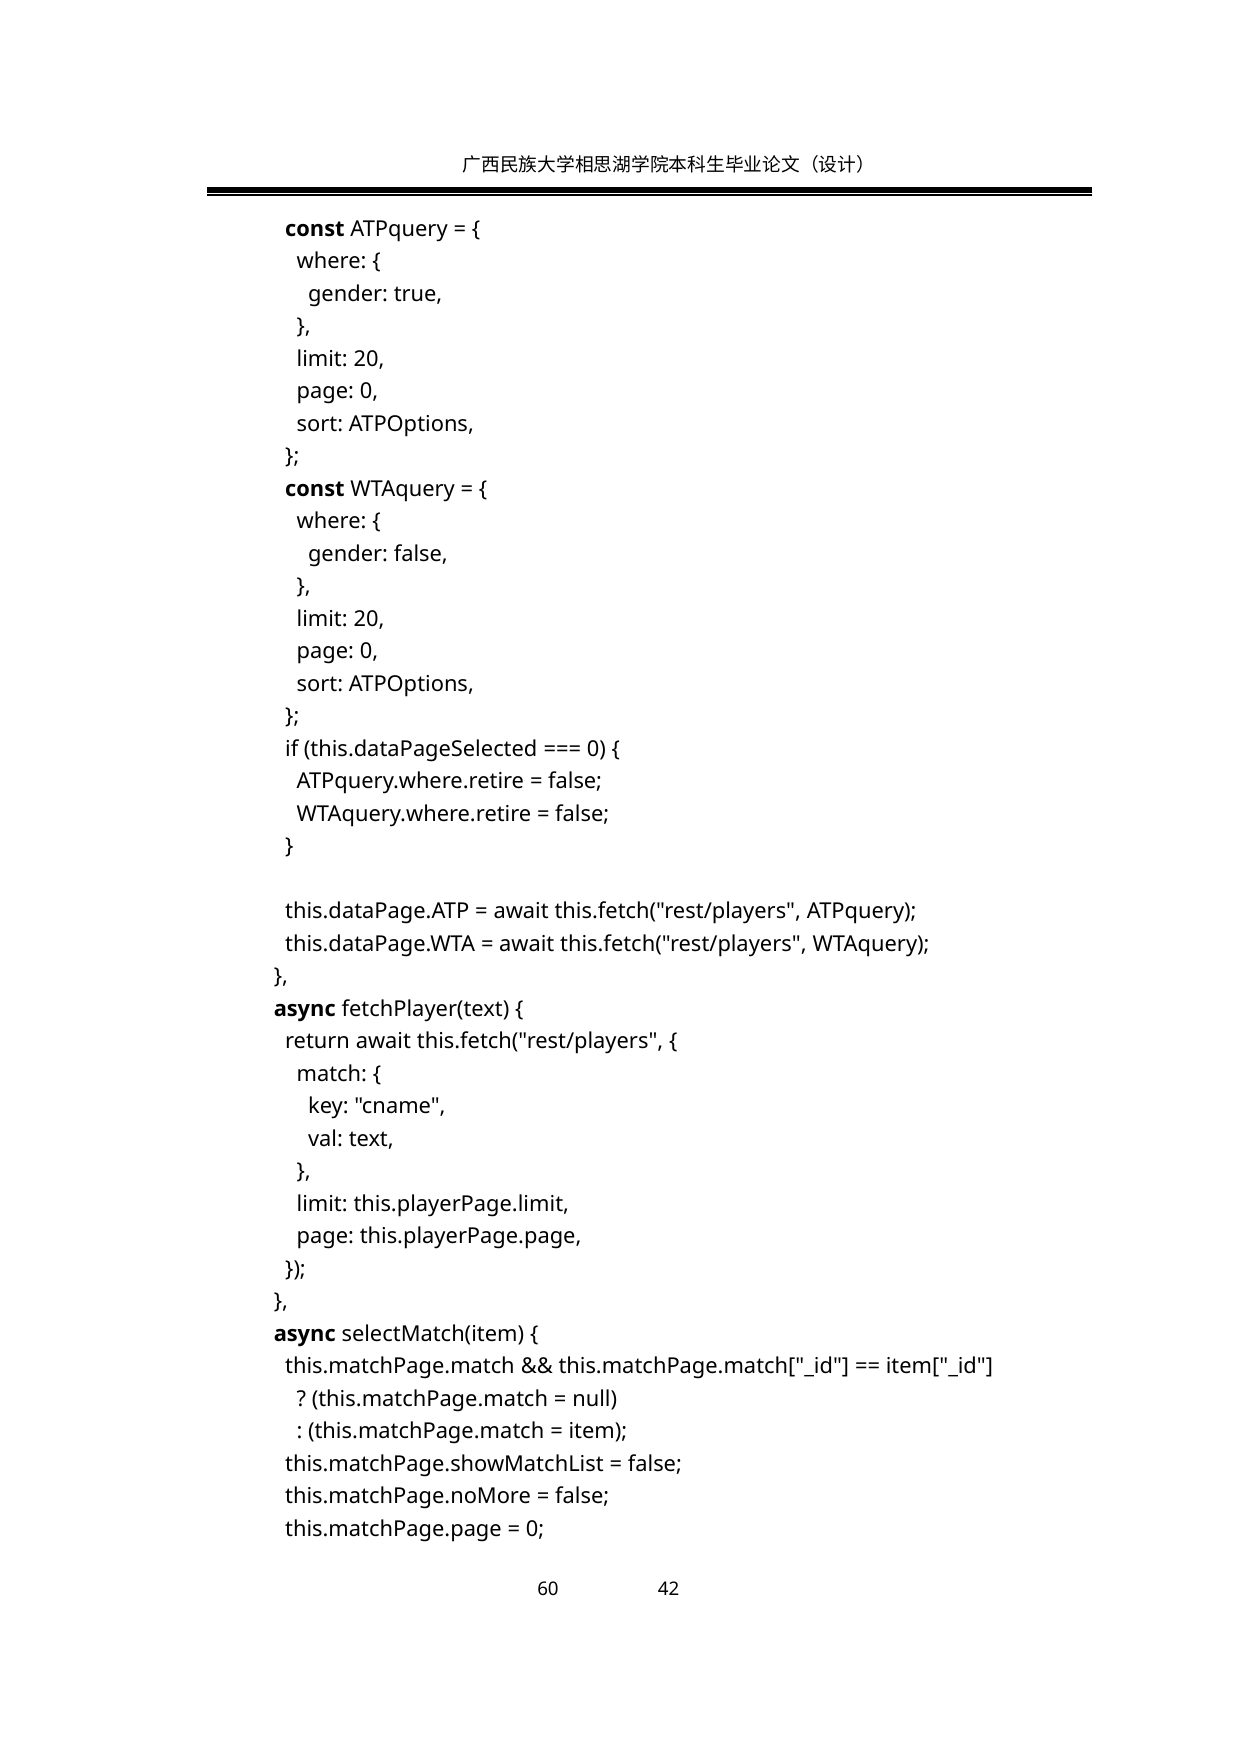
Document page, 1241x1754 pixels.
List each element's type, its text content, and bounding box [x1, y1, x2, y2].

text }, [207, 1284, 1092, 1316]
text page: 0, [207, 634, 1092, 666]
text const ATPquery = { [207, 211, 1092, 244]
text }, [207, 569, 1092, 601]
text this.dataPage.ATP = await this.fetch("rest/players", ATPquery); [207, 894, 1092, 926]
text }, [207, 1154, 1092, 1186]
text limit: 20, [207, 601, 1092, 634]
text WTAquery.where.retire = false; [207, 796, 1092, 829]
text where: { [207, 244, 1092, 276]
text ? (this.matchPage.match = null) [207, 1381, 1092, 1414]
text }; [207, 439, 1092, 471]
text async fetchPlayer(text) { [207, 991, 1092, 1024]
text where: { [207, 504, 1092, 536]
text ATPquery.where.retire = false; [207, 764, 1092, 796]
text this.dataPage.WTA = await this.fetch("rest/players", WTAquery); [207, 926, 1092, 959]
text this.matchPage.showMatchList = false; [207, 1446, 1092, 1479]
text }, [207, 309, 1092, 341]
text }; [207, 699, 1092, 731]
text key: "cname", [207, 1089, 1092, 1121]
text if (this.dataPageSelected === 0) { [207, 731, 1092, 764]
text page: this.playerPage.page, [207, 1219, 1092, 1251]
text limit: this.playerPage.limit, [207, 1186, 1092, 1219]
text }, [207, 959, 1092, 991]
text limit: 20, [207, 341, 1092, 374]
text this.matchPage.noMore = false; [207, 1479, 1092, 1511]
text gender: true, [207, 276, 1092, 309]
text sort: ATPOptions, [207, 666, 1092, 699]
text this.matchPage.match && this.matchPage.match["_id"] == item["_id"] [207, 1349, 1092, 1381]
text page: 0, [207, 374, 1092, 406]
text async selectMatch(item) { [207, 1316, 1092, 1349]
text return await this.fetch("rest/players", { [207, 1024, 1092, 1056]
text gender: false, [207, 536, 1092, 569]
text }); [207, 1251, 1092, 1284]
text match: { [207, 1056, 1092, 1089]
text sort: ATPOptions, [207, 406, 1092, 439]
text const WTAquery = { [207, 471, 1092, 504]
text this.matchPage.page = 0; [207, 1511, 1092, 1544]
text } [207, 829, 1092, 861]
text val: text, [207, 1121, 1092, 1154]
text : (this.matchPage.match = item); [207, 1414, 1092, 1446]
